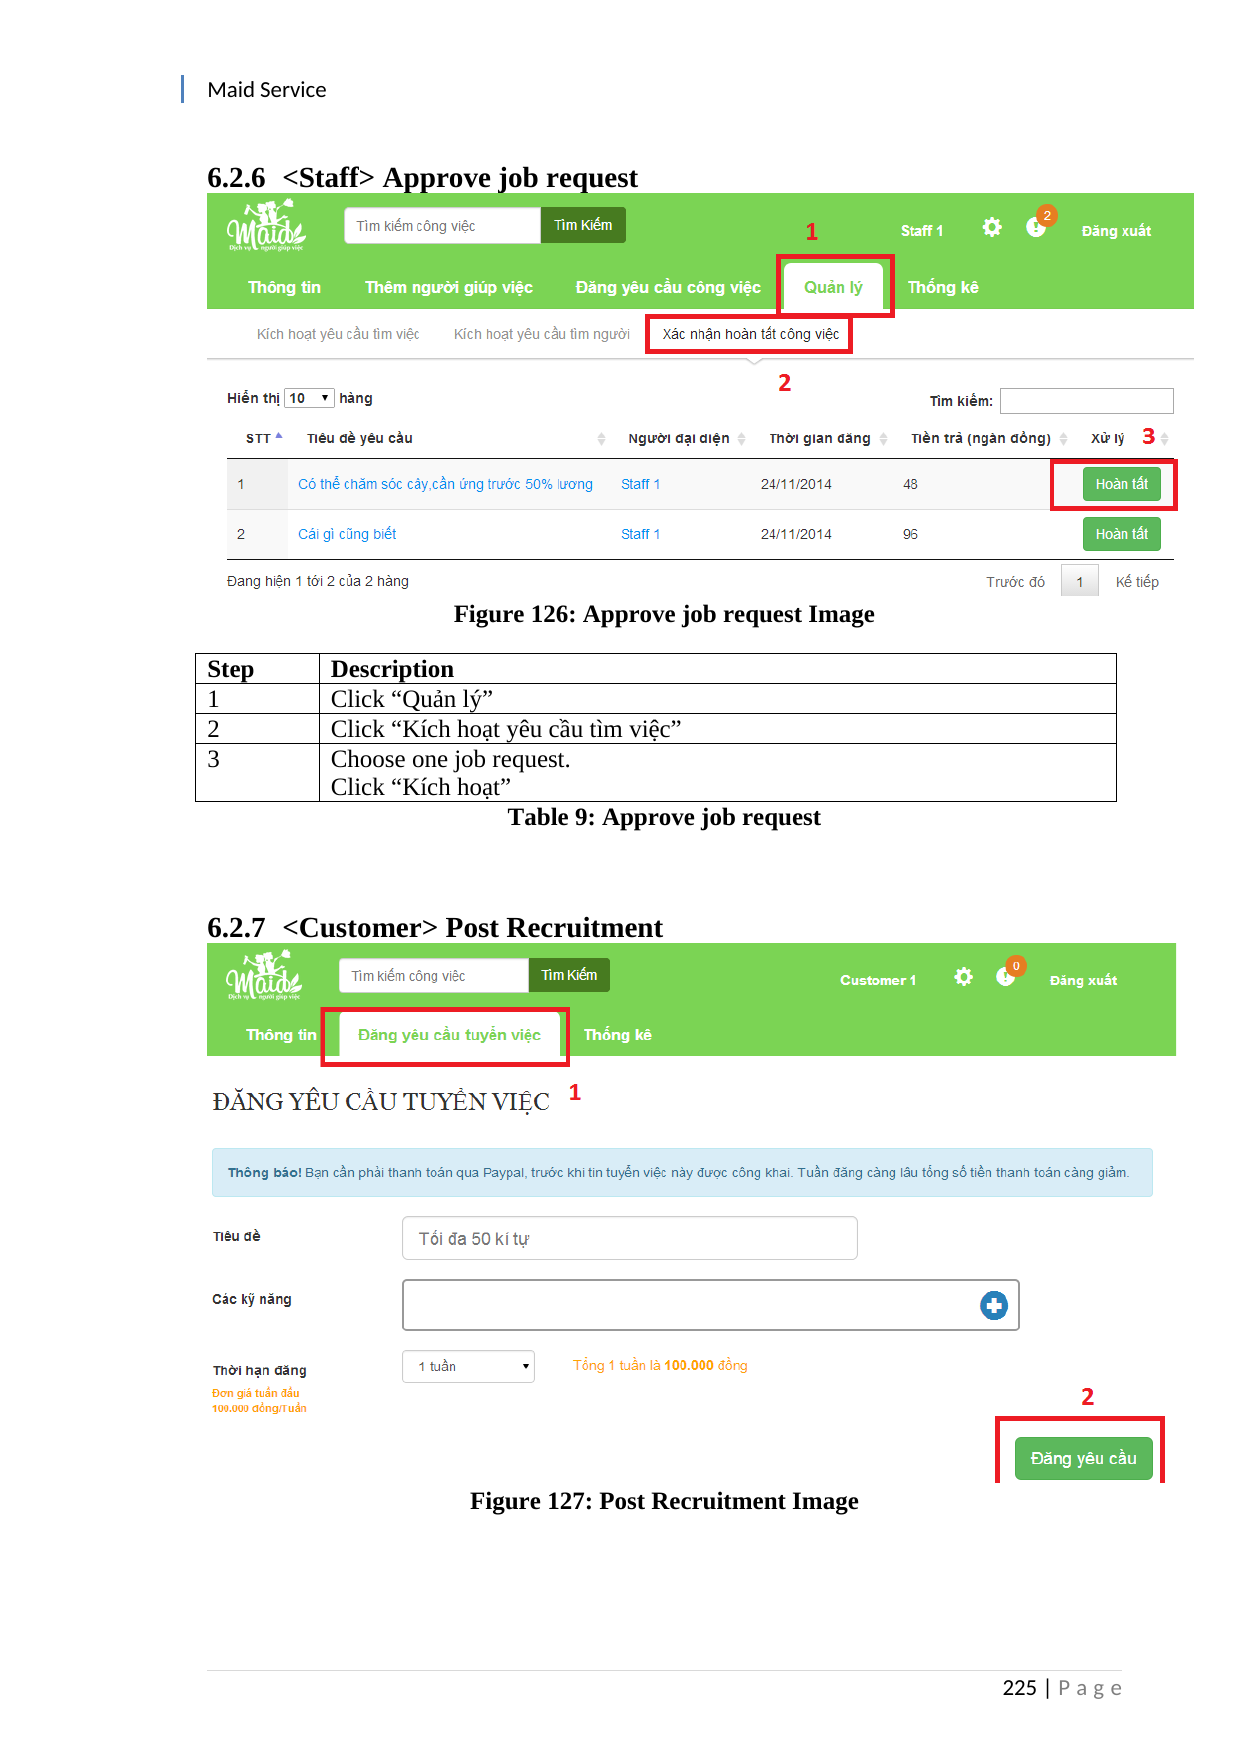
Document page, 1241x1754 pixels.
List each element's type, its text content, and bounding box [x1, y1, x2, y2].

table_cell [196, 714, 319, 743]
subtitle <Customer> Post Recruitment [207, 910, 1122, 943]
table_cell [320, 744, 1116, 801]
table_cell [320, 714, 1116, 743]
subtitle <Staff> Approve job request [207, 160, 1122, 193]
picture [207, 943, 1177, 1483]
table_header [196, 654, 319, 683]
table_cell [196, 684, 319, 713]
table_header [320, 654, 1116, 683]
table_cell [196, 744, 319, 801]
picture [207, 193, 1194, 596]
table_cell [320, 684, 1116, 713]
subtitle Table 9: Approve job request [207, 802, 1122, 831]
